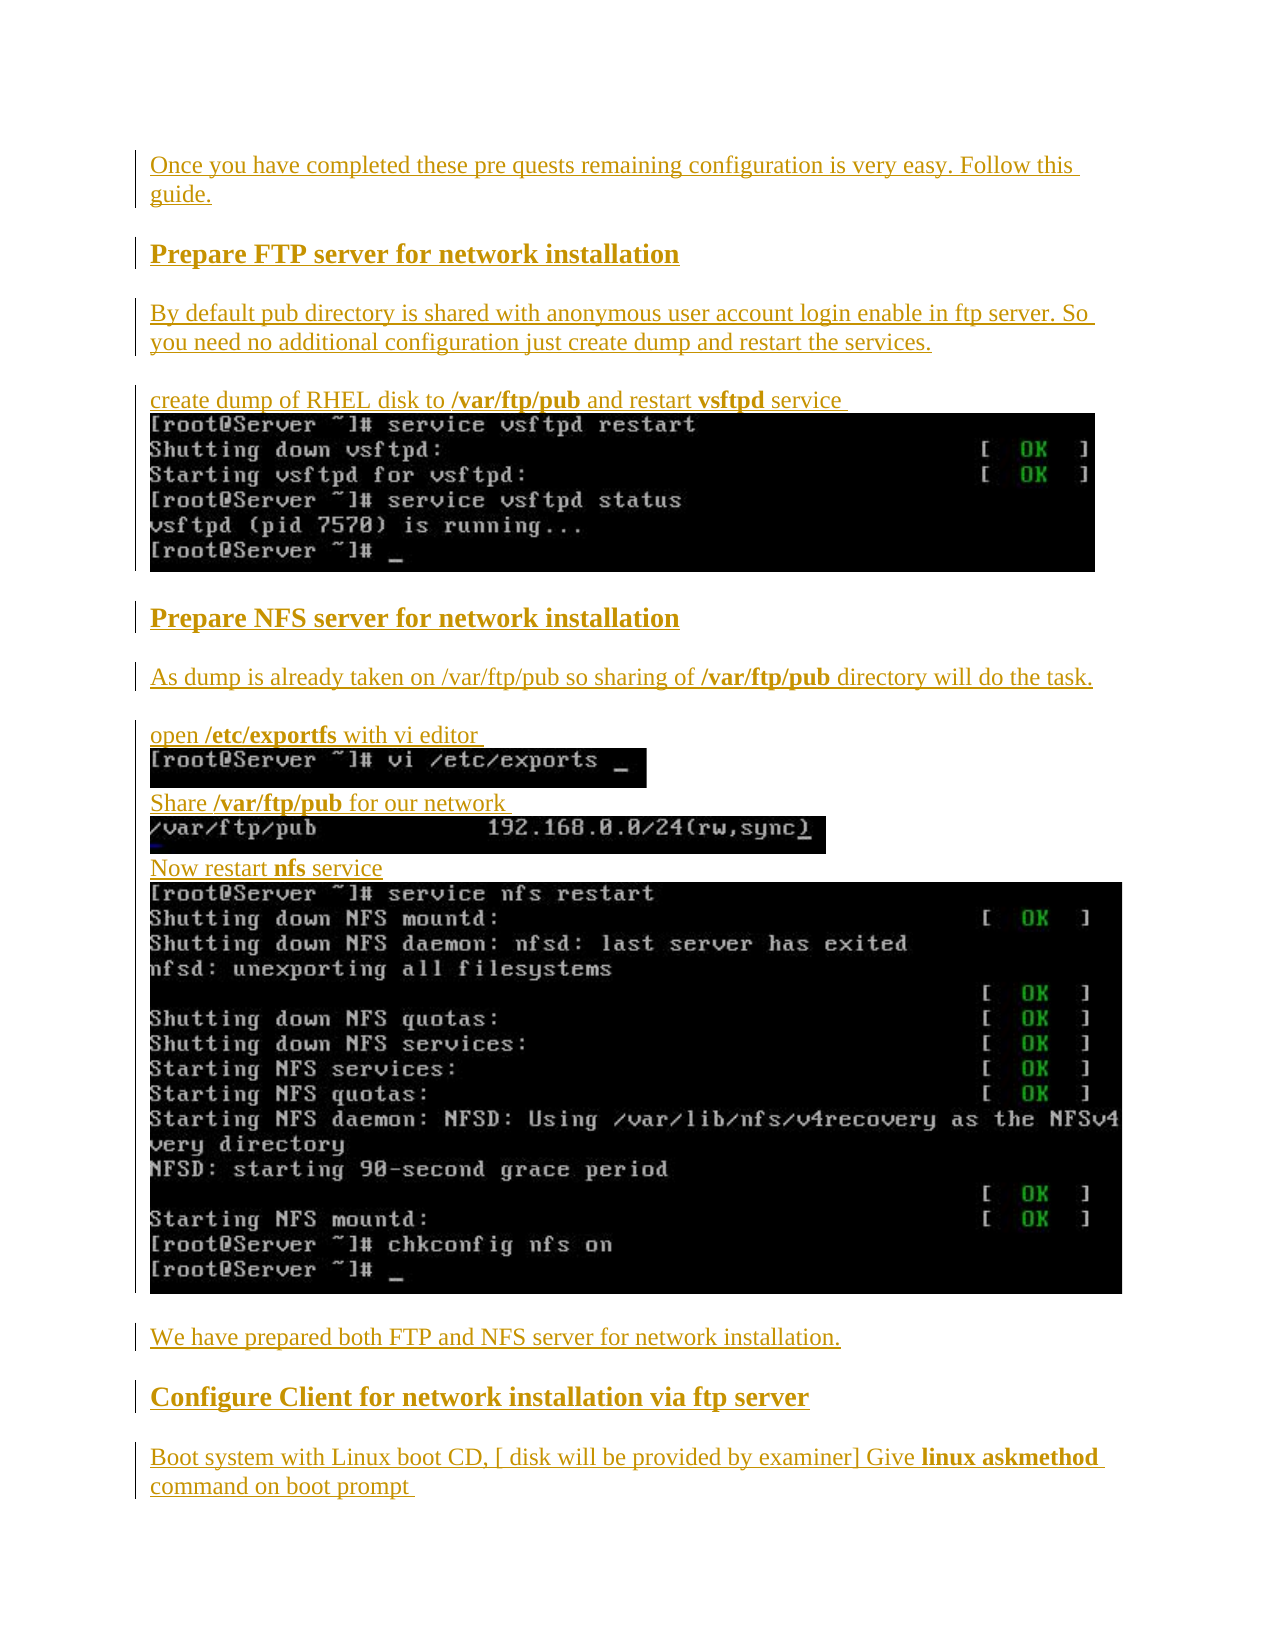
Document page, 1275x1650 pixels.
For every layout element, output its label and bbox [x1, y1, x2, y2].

picture [150, 882, 1123, 1294]
picture [150, 413, 1095, 572]
picture [150, 816, 826, 854]
picture [150, 748, 647, 788]
